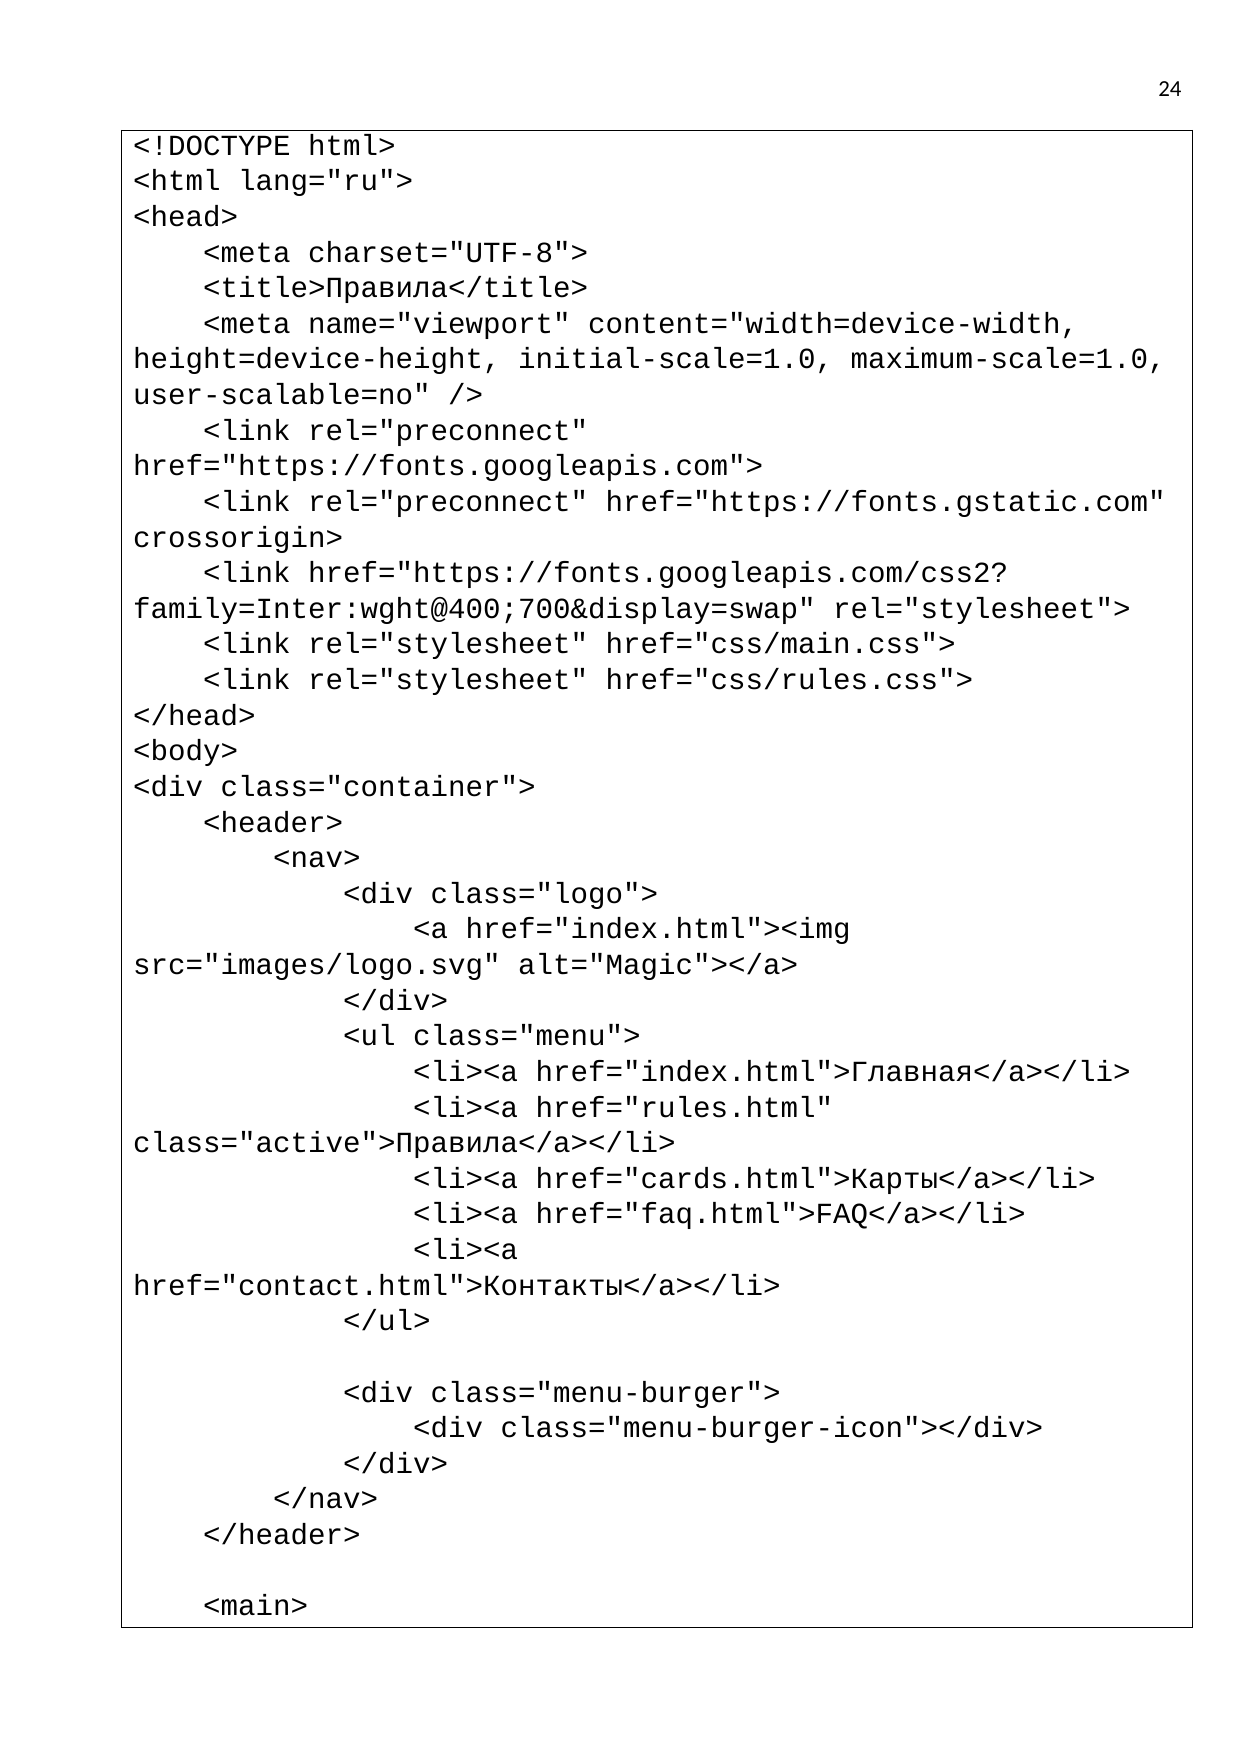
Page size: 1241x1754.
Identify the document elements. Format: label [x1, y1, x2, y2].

table_header [122, 131, 1192, 1627]
